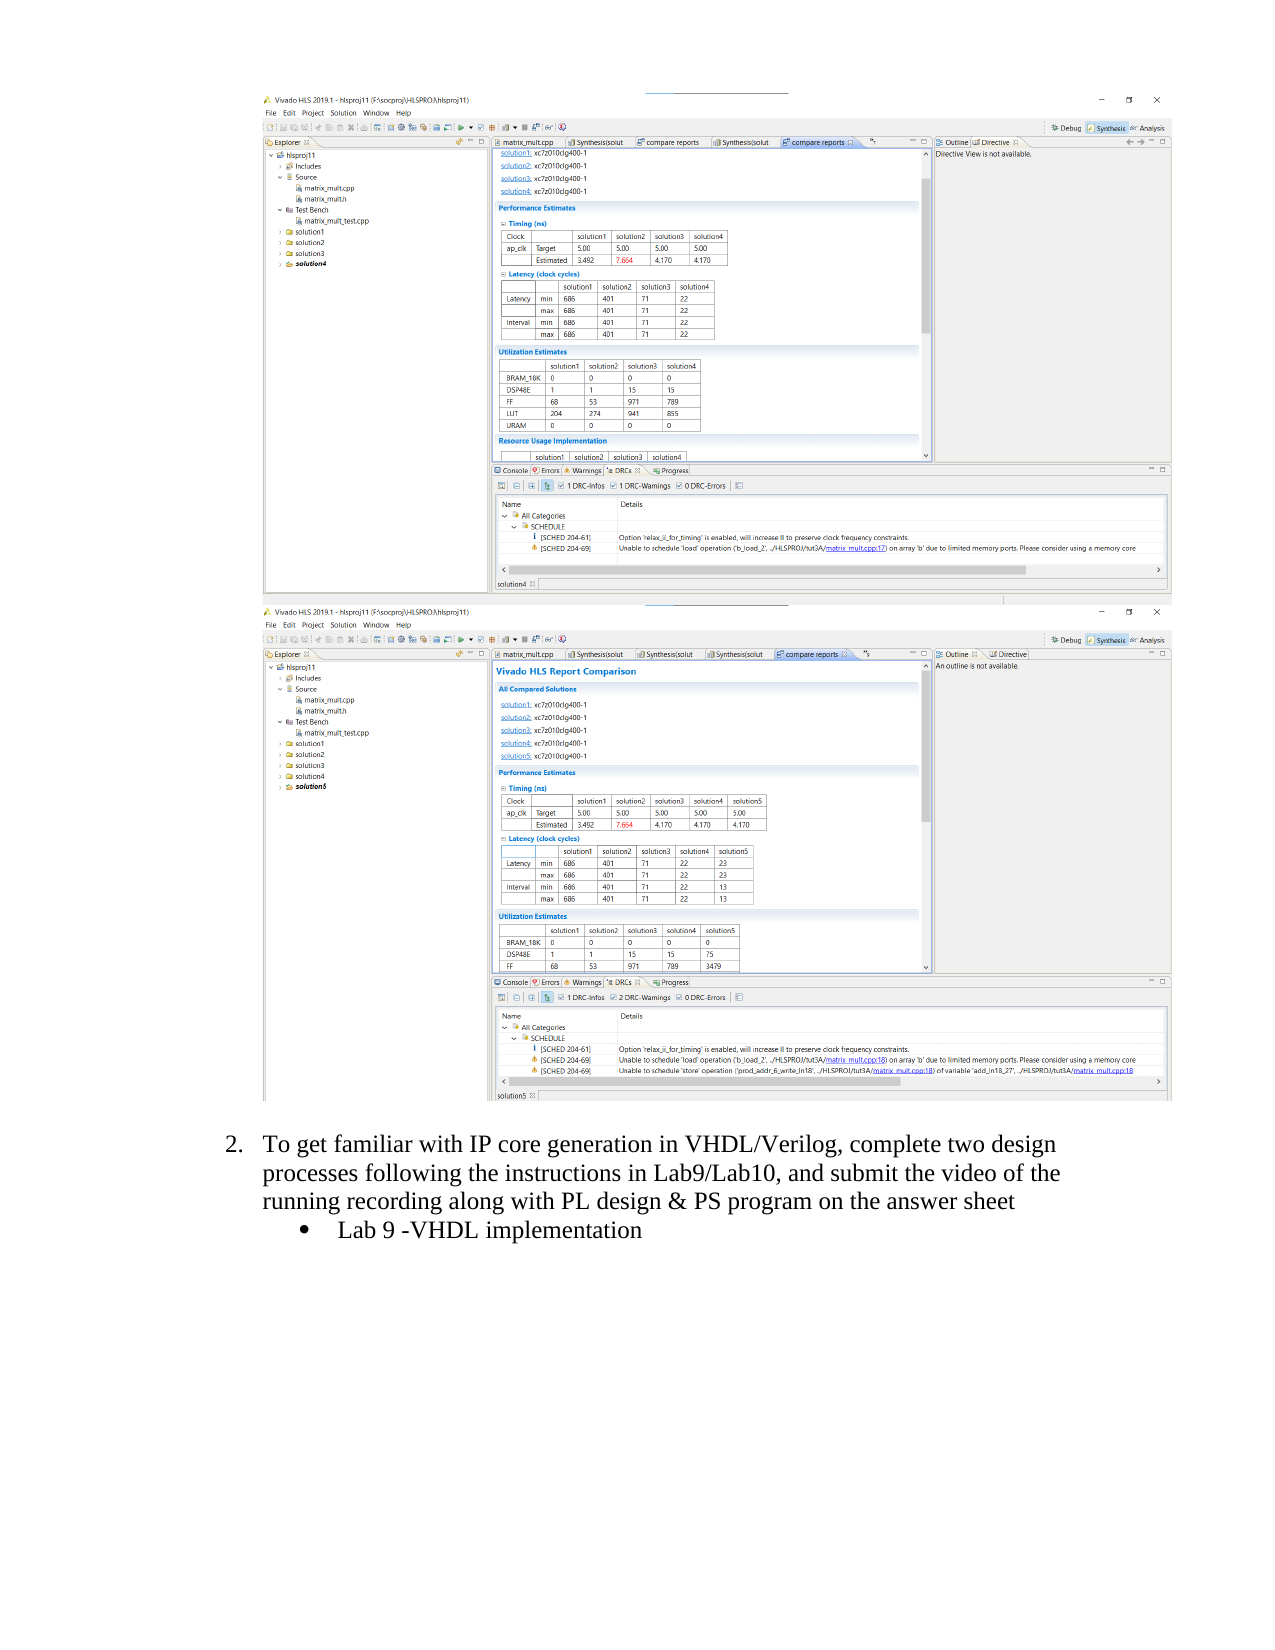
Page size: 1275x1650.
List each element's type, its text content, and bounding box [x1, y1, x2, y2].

picture [262, 93, 1172, 1101]
list Lab 9 -VHDL implementation [300, 1215, 1097, 1244]
list To get familiar with IP core generation in VHDL/Verilog, complete two design processes following the instructions in Lab9/Lab10, and submit the video of the running recording along with PL design & PS program on the answer sheet [225, 1129, 1097, 1215]
